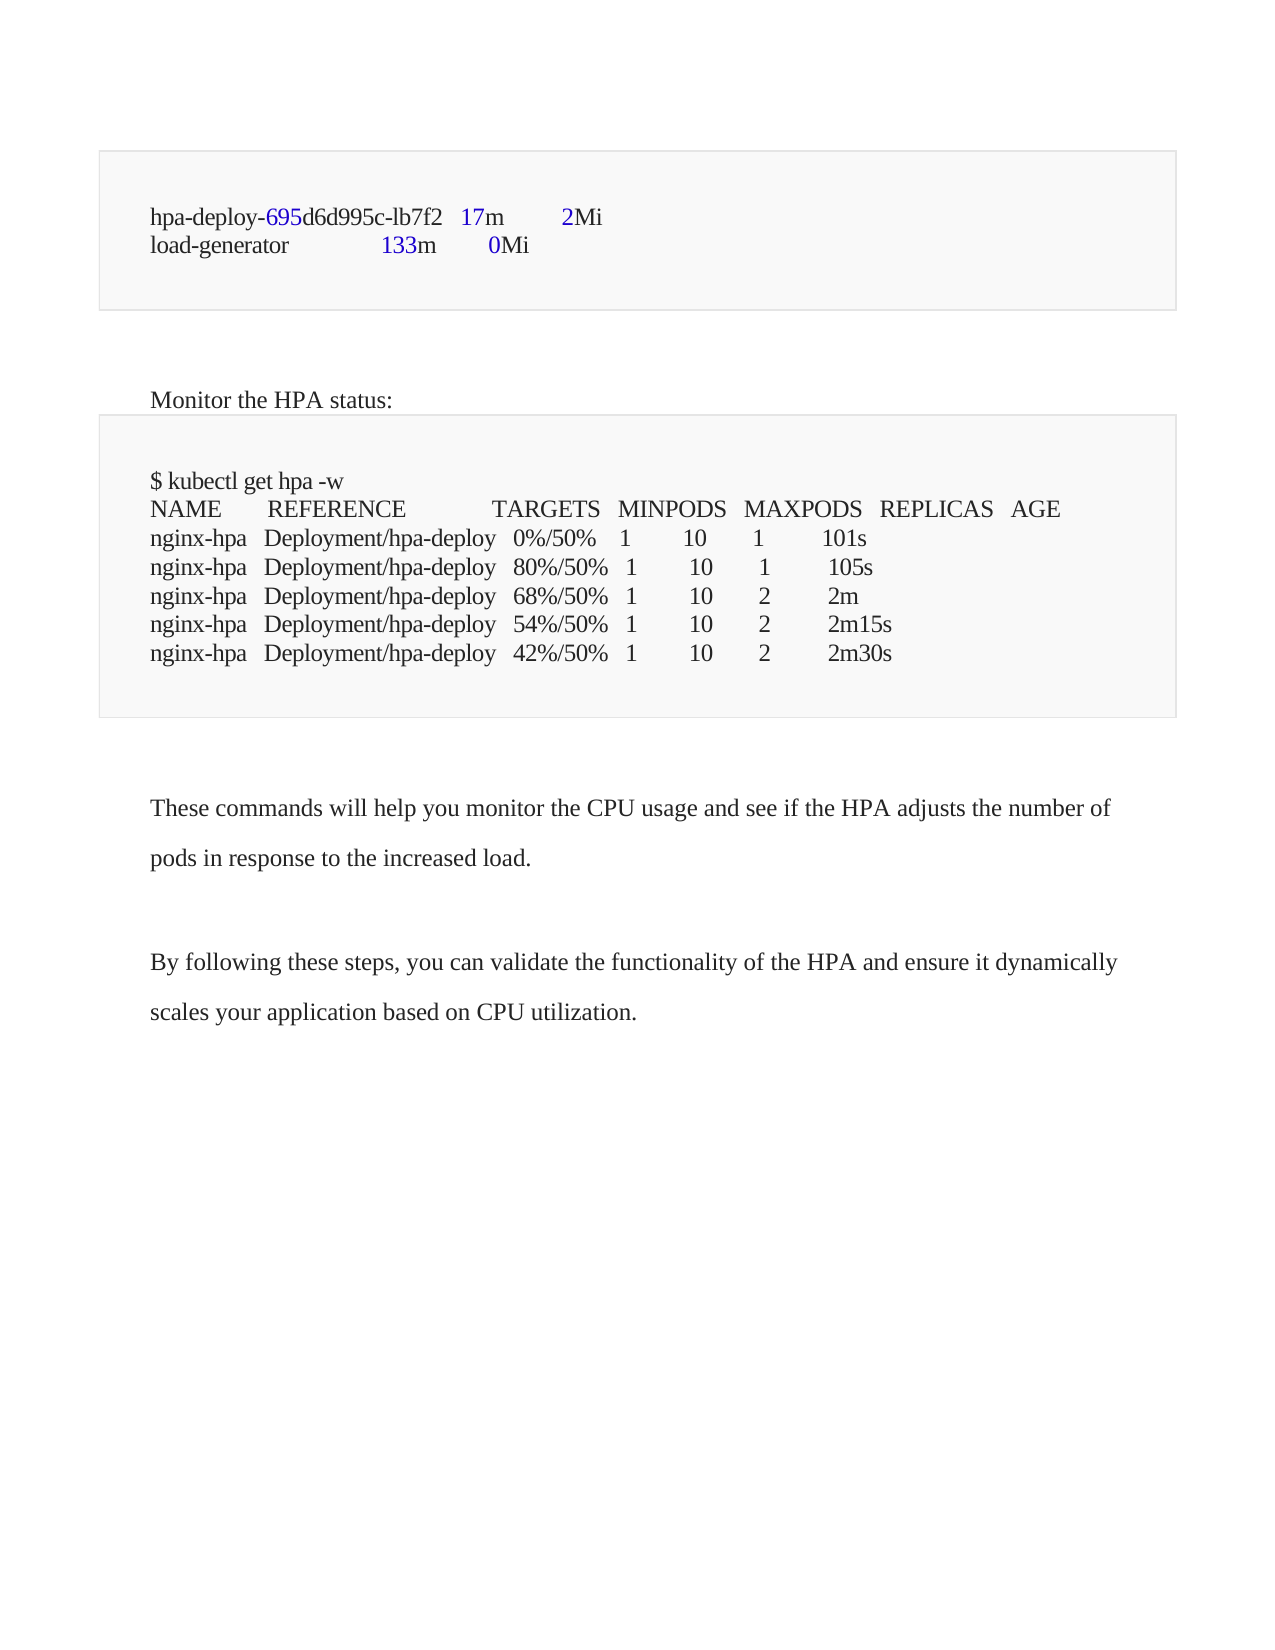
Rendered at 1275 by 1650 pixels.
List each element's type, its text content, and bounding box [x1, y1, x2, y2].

text $ kubectl get hpa -w NAME REFERENCE TARGETS MINPODS MAXPODS REPLICAS AGE nginx-hpa Deployment/hpa-deploy 0%/50% 1 10 1 101s nginx-hpa Deployment/hpa-deploy 80%/50% 1 10 1 105s nginx-hpa Deployment/hpa-deploy 68%/50% 1 10 2 2m nginx-hpa Deployment/hpa-deploy 54%/50% 1 10 2 2m15s nginx-hpa Deployment/hpa-deploy 42%/50% 1 10 2 2m30s [100, 416, 1175, 717]
text These commands will help you monitor the CPU usage and see if the HPA adjusts the number of pods in response to the increased load. [150, 772, 1125, 872]
text By following these steps, you can validate the functionality of the HPA and ensure it dynamically scales your application based on CPU utilization. [150, 926, 1125, 1026]
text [100, 152, 1175, 309]
text Monitor the HPA status: [150, 364, 1125, 414]
